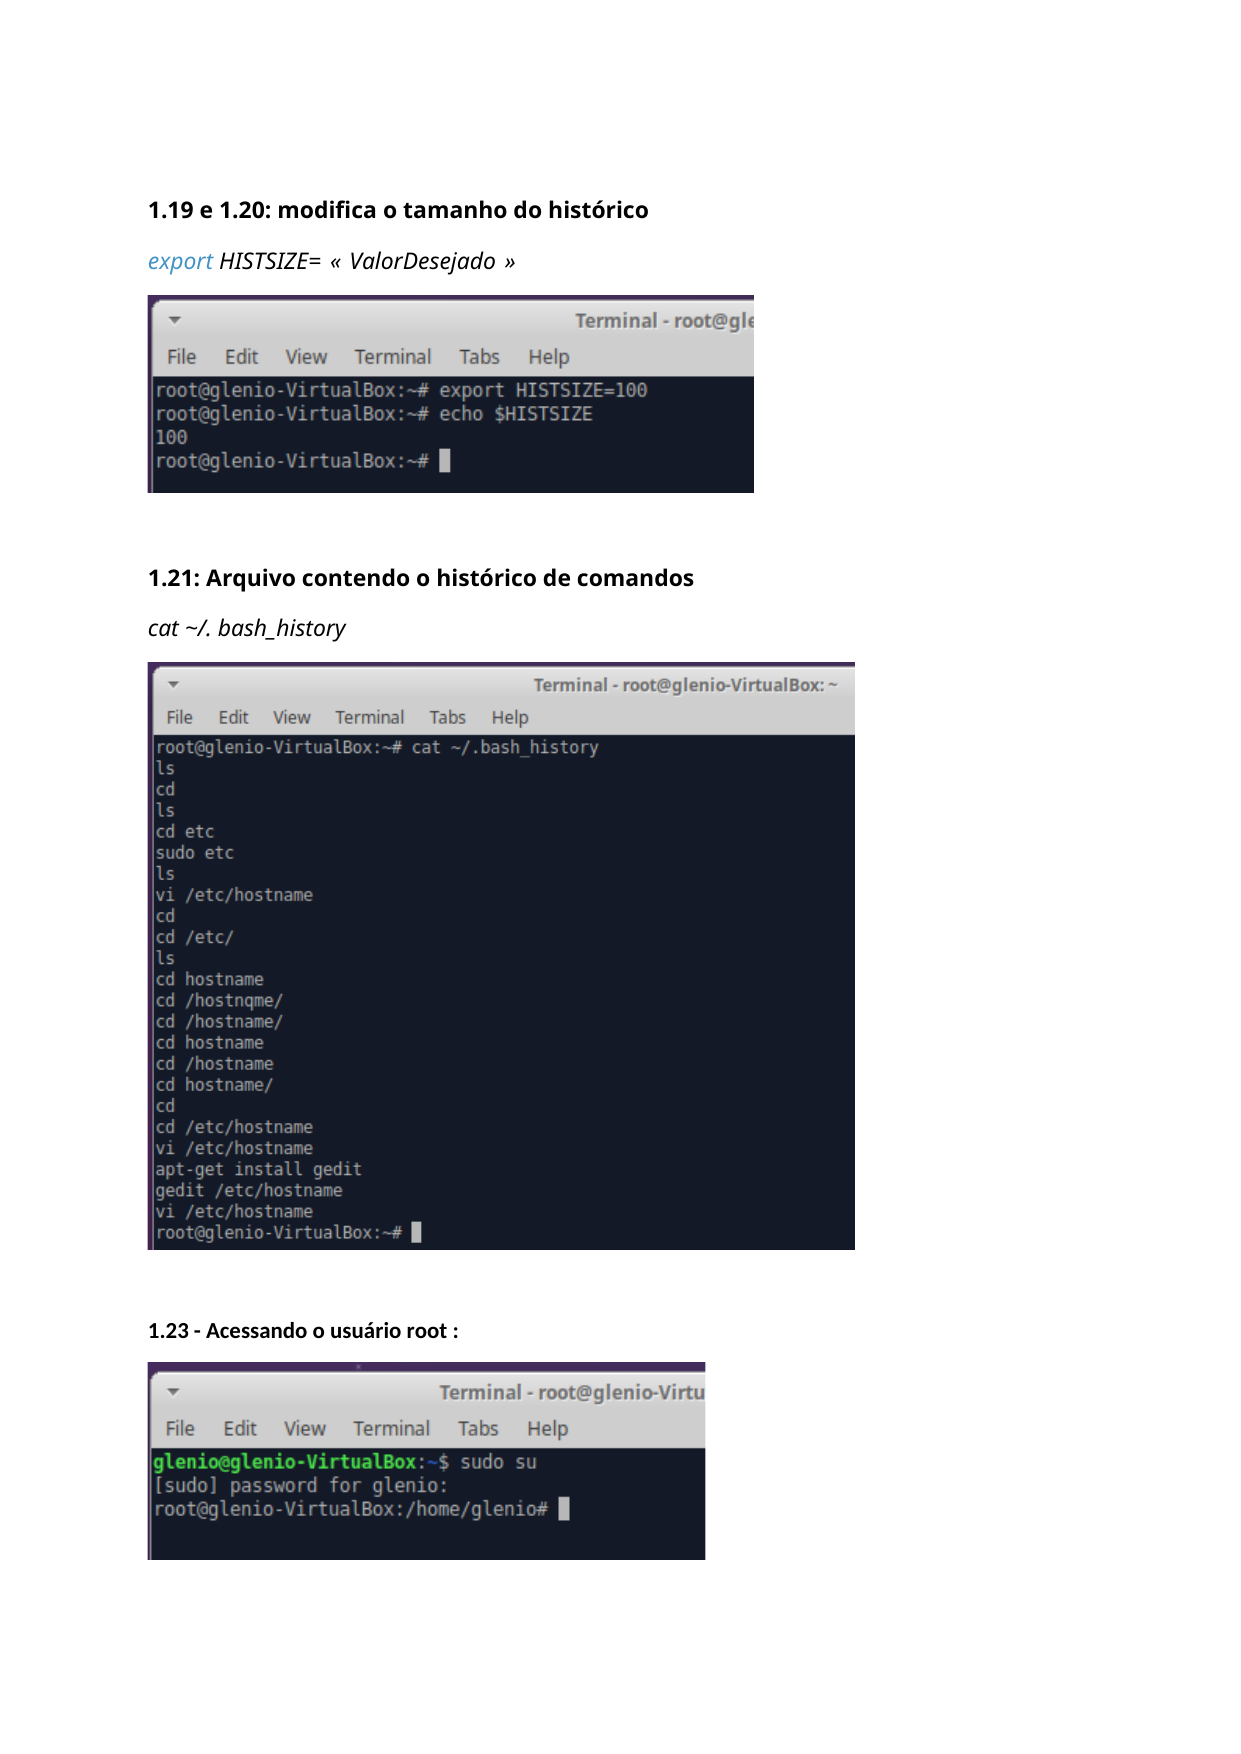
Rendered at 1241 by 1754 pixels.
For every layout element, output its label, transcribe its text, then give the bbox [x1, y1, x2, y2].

picture [147, 295, 754, 493]
text cat ~/. bash_history [148, 612, 1093, 643]
text 1.23 - Acessando o usuário root : [148, 1316, 1093, 1344]
text 1.19 e 1.20: modifica o tamanho do histórico [148, 194, 1093, 226]
text 1.21: Arquivo contendo o histórico de comandos [148, 561, 1093, 593]
text export HISTSIZE= « ValorDesejado » [148, 245, 1093, 276]
picture [147, 662, 855, 1250]
picture [147, 1362, 706, 1560]
